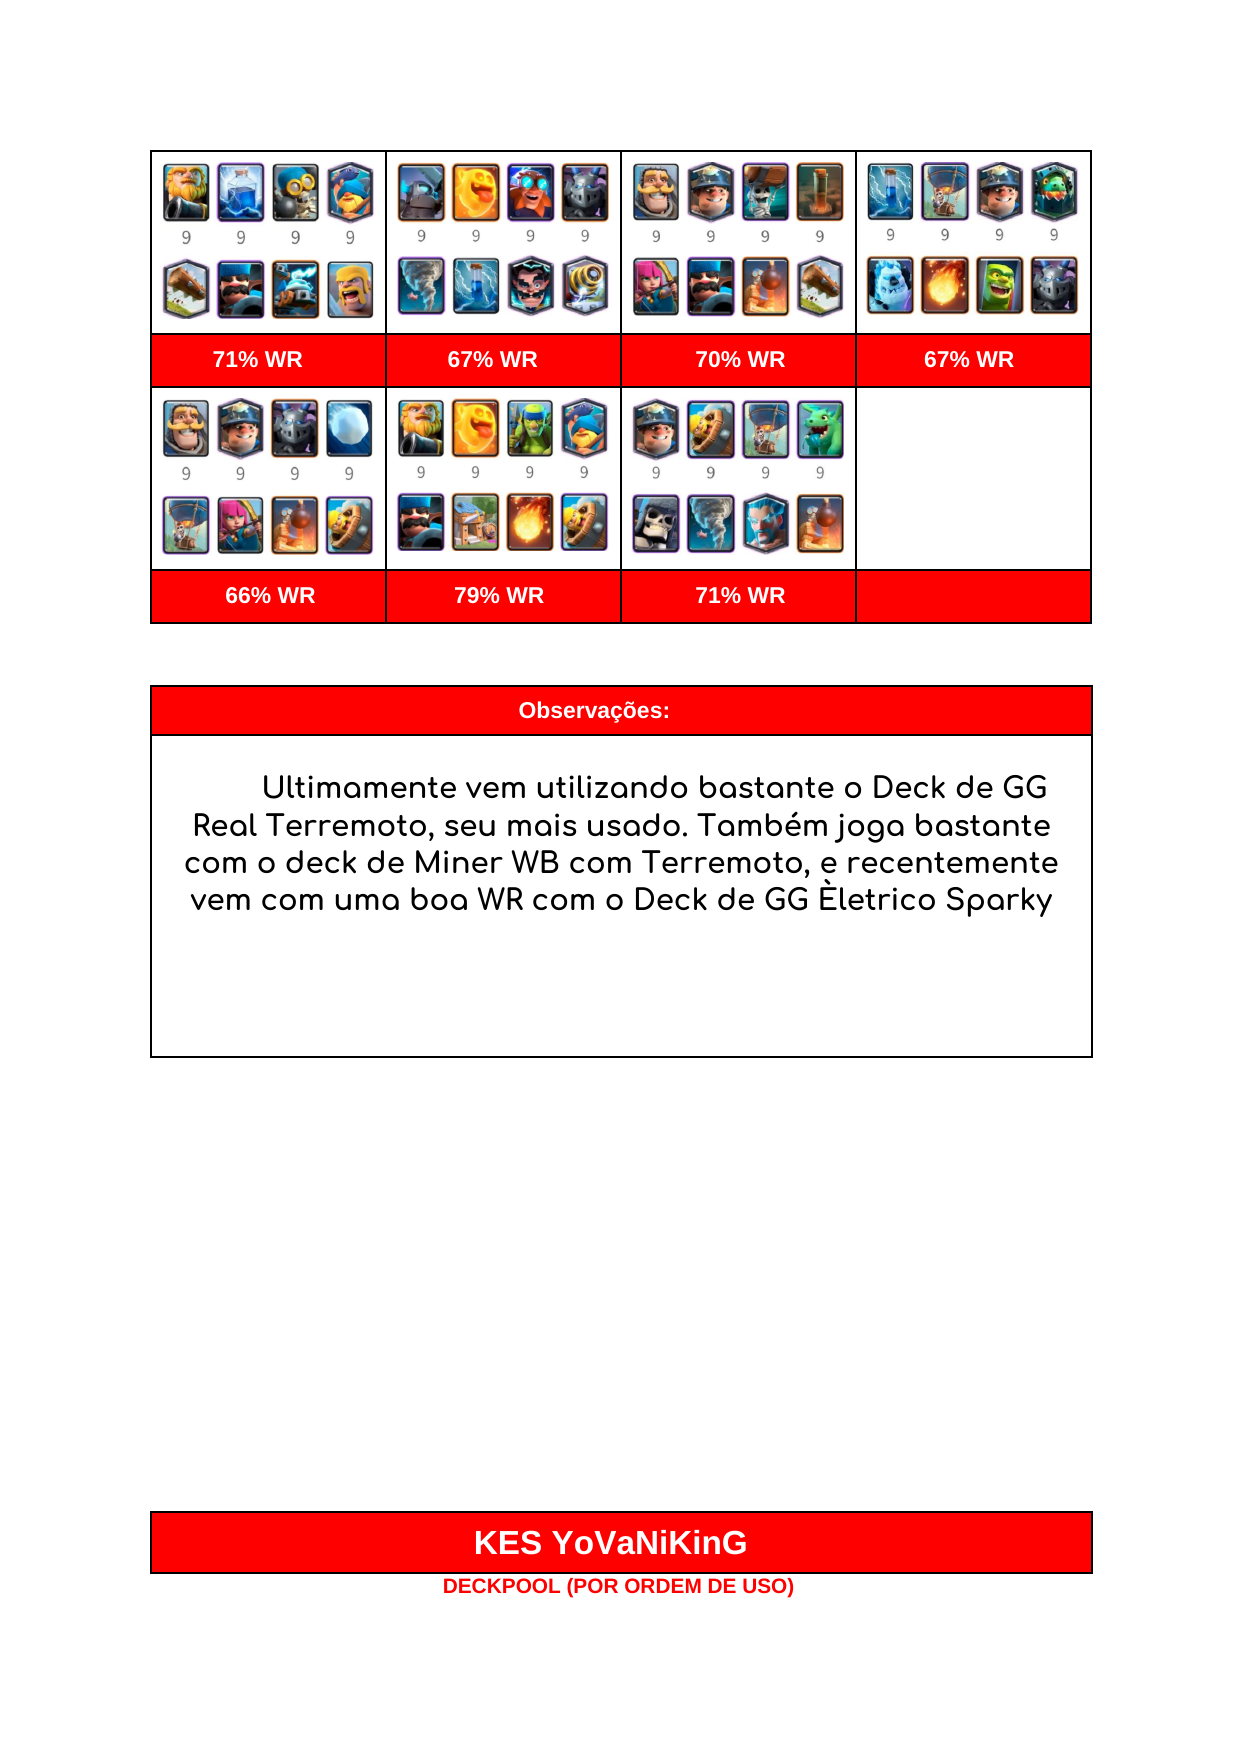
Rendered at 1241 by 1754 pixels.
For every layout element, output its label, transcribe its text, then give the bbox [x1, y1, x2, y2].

table_header Observações: [152, 687, 1091, 734]
table_header [857, 152, 1090, 333]
picture [161, 162, 374, 319]
picture [866, 162, 1079, 315]
table_cell [387, 388, 620, 569]
text DECKPOOL (POR ORDEM DE USO) [150, 1574, 1090, 1598]
picture [631, 162, 844, 319]
picture [396, 162, 609, 317]
table_header [622, 152, 855, 333]
table_cell [622, 388, 855, 569]
table_cell [857, 571, 1090, 622]
picture [161, 398, 374, 555]
table_cell Ultimamente vem utilizando bastante o Deck de GG Real Terremoto, seu mais usado. Também joga bastante com o deck de Miner WB com Terremoto, e recentemente vem com uma boa WR com o Deck de GG Èletrico Sparky [152, 736, 1091, 1056]
table_cell 79% WR [387, 571, 620, 622]
picture [396, 398, 609, 551]
table_cell 71% WR [622, 571, 855, 622]
table_cell 70% WR [622, 335, 855, 386]
table_cell 67% WR [857, 335, 1090, 386]
table_header KES YoVaNiKinG [152, 1513, 1091, 1572]
picture [631, 398, 844, 555]
table_cell 66% WR [152, 571, 385, 622]
table_cell 67% WR [387, 335, 620, 386]
table_header [387, 152, 620, 333]
table_cell 71% WR [152, 335, 385, 386]
table_cell [857, 388, 1090, 569]
table_cell [152, 388, 385, 569]
table_header [152, 152, 385, 333]
